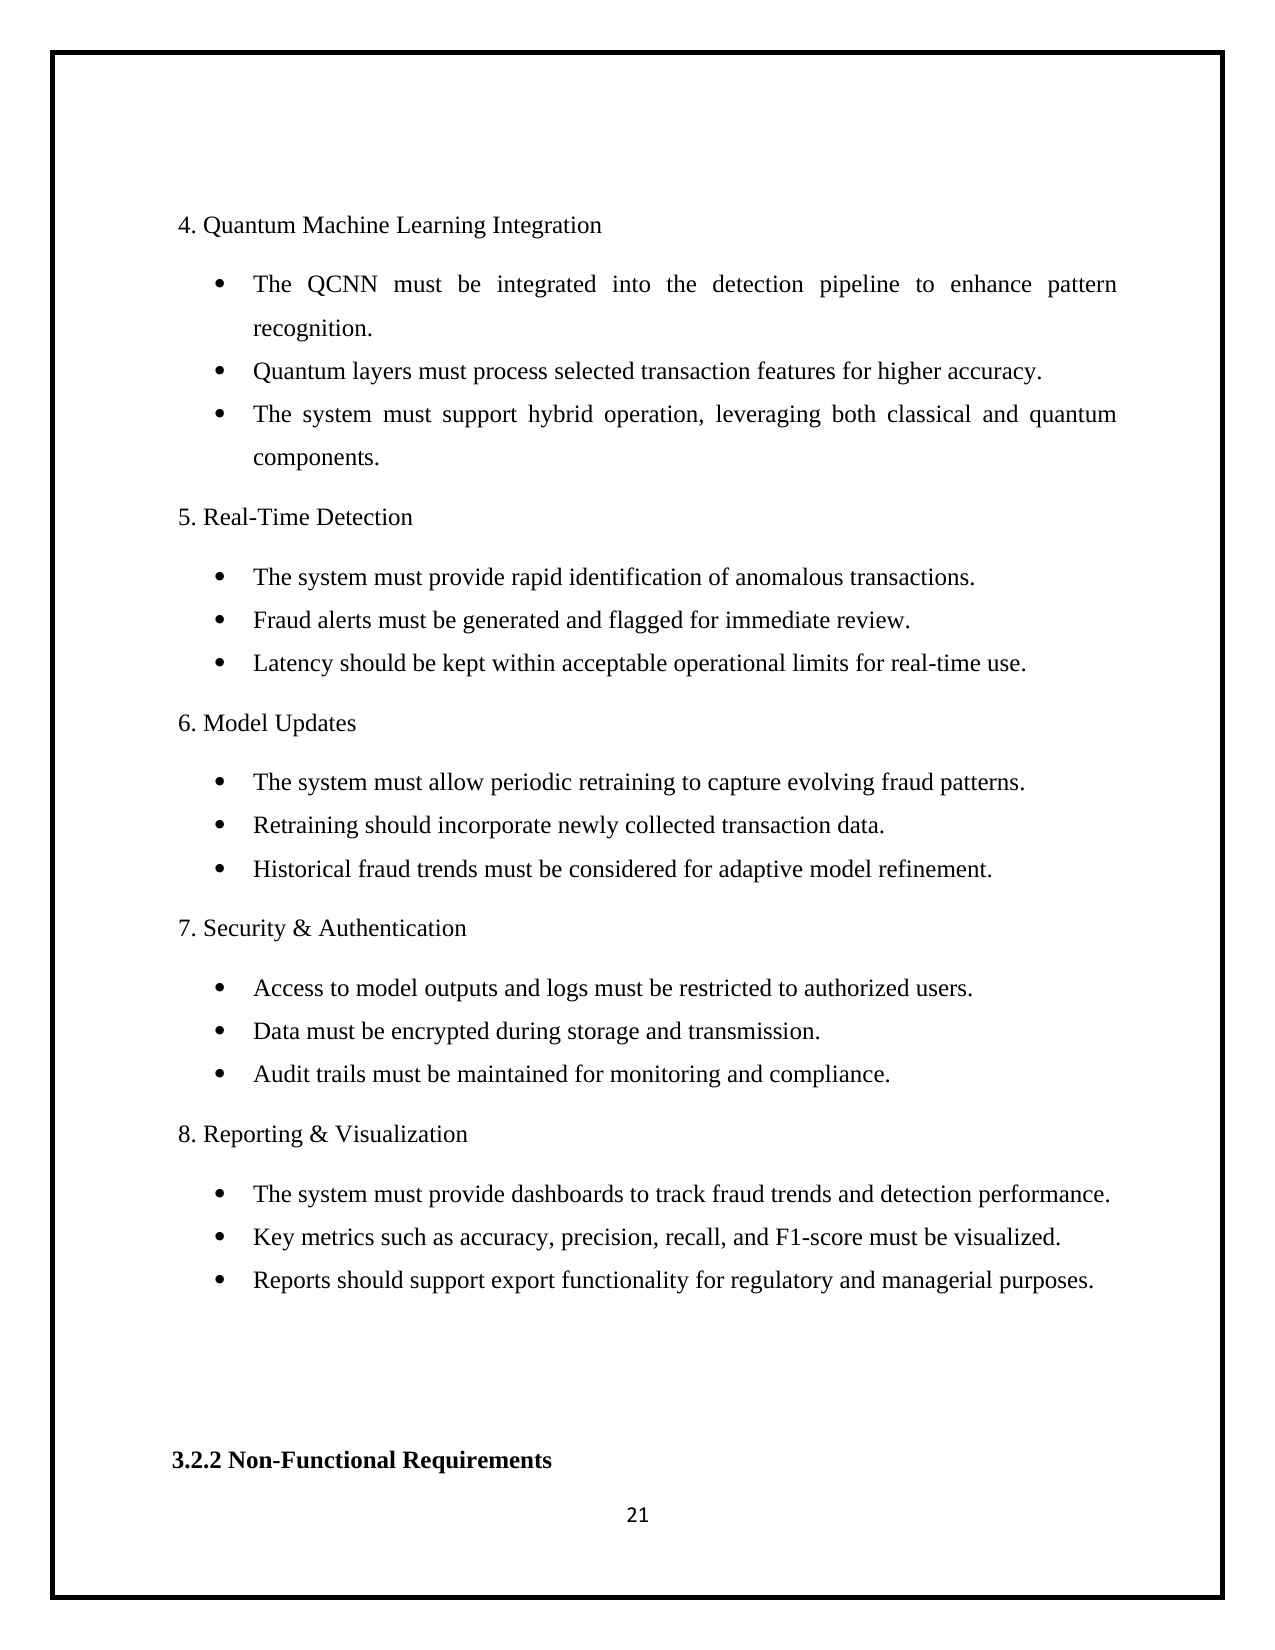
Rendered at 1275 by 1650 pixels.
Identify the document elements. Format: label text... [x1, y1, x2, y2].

text 4. Quantum Machine Learning Integration [178, 210, 1118, 238]
list The system must allow periodic retraining to capture evolving fraud patterns. [215, 767, 1118, 796]
list The system must provide dashboards to track fraud trends and detection performance. [215, 1179, 1118, 1208]
list Quantum layers must process selected transaction features for higher accuracy. [215, 356, 1118, 384]
list 3.2.2 Non-Functional Requirements [172, 1445, 1118, 1473]
list The system must support hybrid operation, leveraging both classical and quantum components. [215, 399, 1118, 471]
list Access to model outputs and logs must be restricted to authorized users. [215, 973, 1118, 1002]
list Key metrics such as accuracy, precision, recall, and F1-score must be visualized. [215, 1222, 1118, 1251]
list Data must be encrypted during storage and transmission. [215, 1016, 1118, 1045]
list Historical fraud trends must be considered for adaptive model refinement. [215, 854, 1118, 882]
list Retraining should incorporate newly collected transaction data. [215, 811, 1118, 839]
list Audit trails must be maintained for monitoring and compliance. [215, 1059, 1118, 1088]
list The system must provide rapid identification of anomalous transactions. [215, 562, 1118, 590]
list Reports should support export functionality for regulatory and managerial purposes. [215, 1265, 1118, 1294]
text 6. Model Updates [178, 708, 1118, 736]
text 7. Security & Authentication [178, 913, 1118, 942]
list Latency should be kept within acceptable operational limits for real-time use. [215, 648, 1118, 677]
list Fraud alerts must be generated and flagged for immediate review. [215, 605, 1118, 633]
text 8. Reporting & Visualization [178, 1119, 1118, 1148]
list The QCNN must be integrated into the detection pipeline to enhance pattern recognition. [215, 269, 1118, 341]
text 5. Real-Time Detection [178, 502, 1118, 531]
